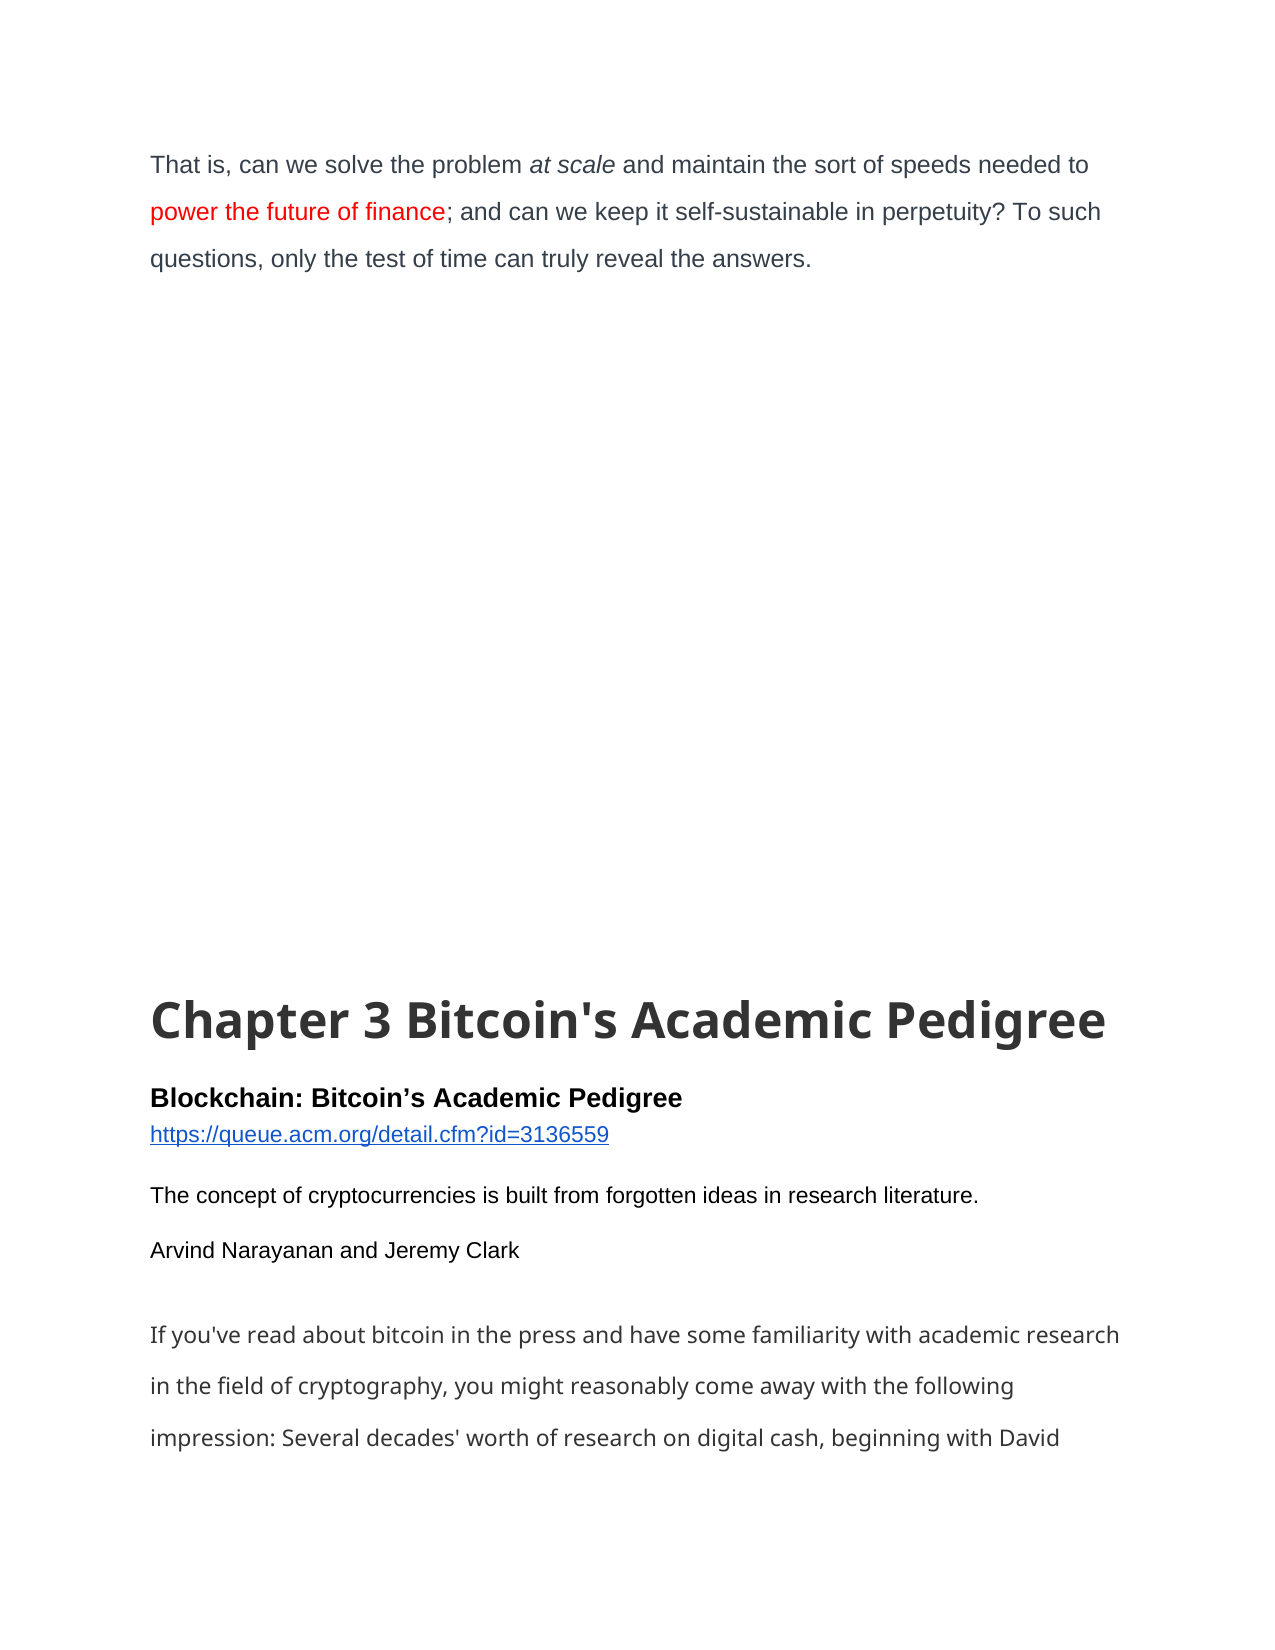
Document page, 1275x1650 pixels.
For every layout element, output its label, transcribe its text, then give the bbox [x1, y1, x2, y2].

subtitle Chapter 3 Bitcoin's Academic Pedigree [150, 984, 1125, 1053]
text https://queue.acm.org/detail.cfm?id=3136559 [150, 1121, 1125, 1148]
text Arvind Narayanan and Jeremy Clark [150, 1237, 1125, 1264]
text The concept of cryptocurrencies is built from forgotten ideas in research literature. [150, 1182, 1125, 1208]
text That is, can we solve the problem at scale and maintain the sort of speeds needed to power the future of finance; and can we keep it self-sustainable in perpetuity? To such questions, only the test of time can truly reveal the answers. [150, 150, 1125, 273]
subtitle Blockchain: Bitcoin’s Academic Pedigree [150, 1082, 1125, 1113]
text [150, 1319, 1125, 1453]
